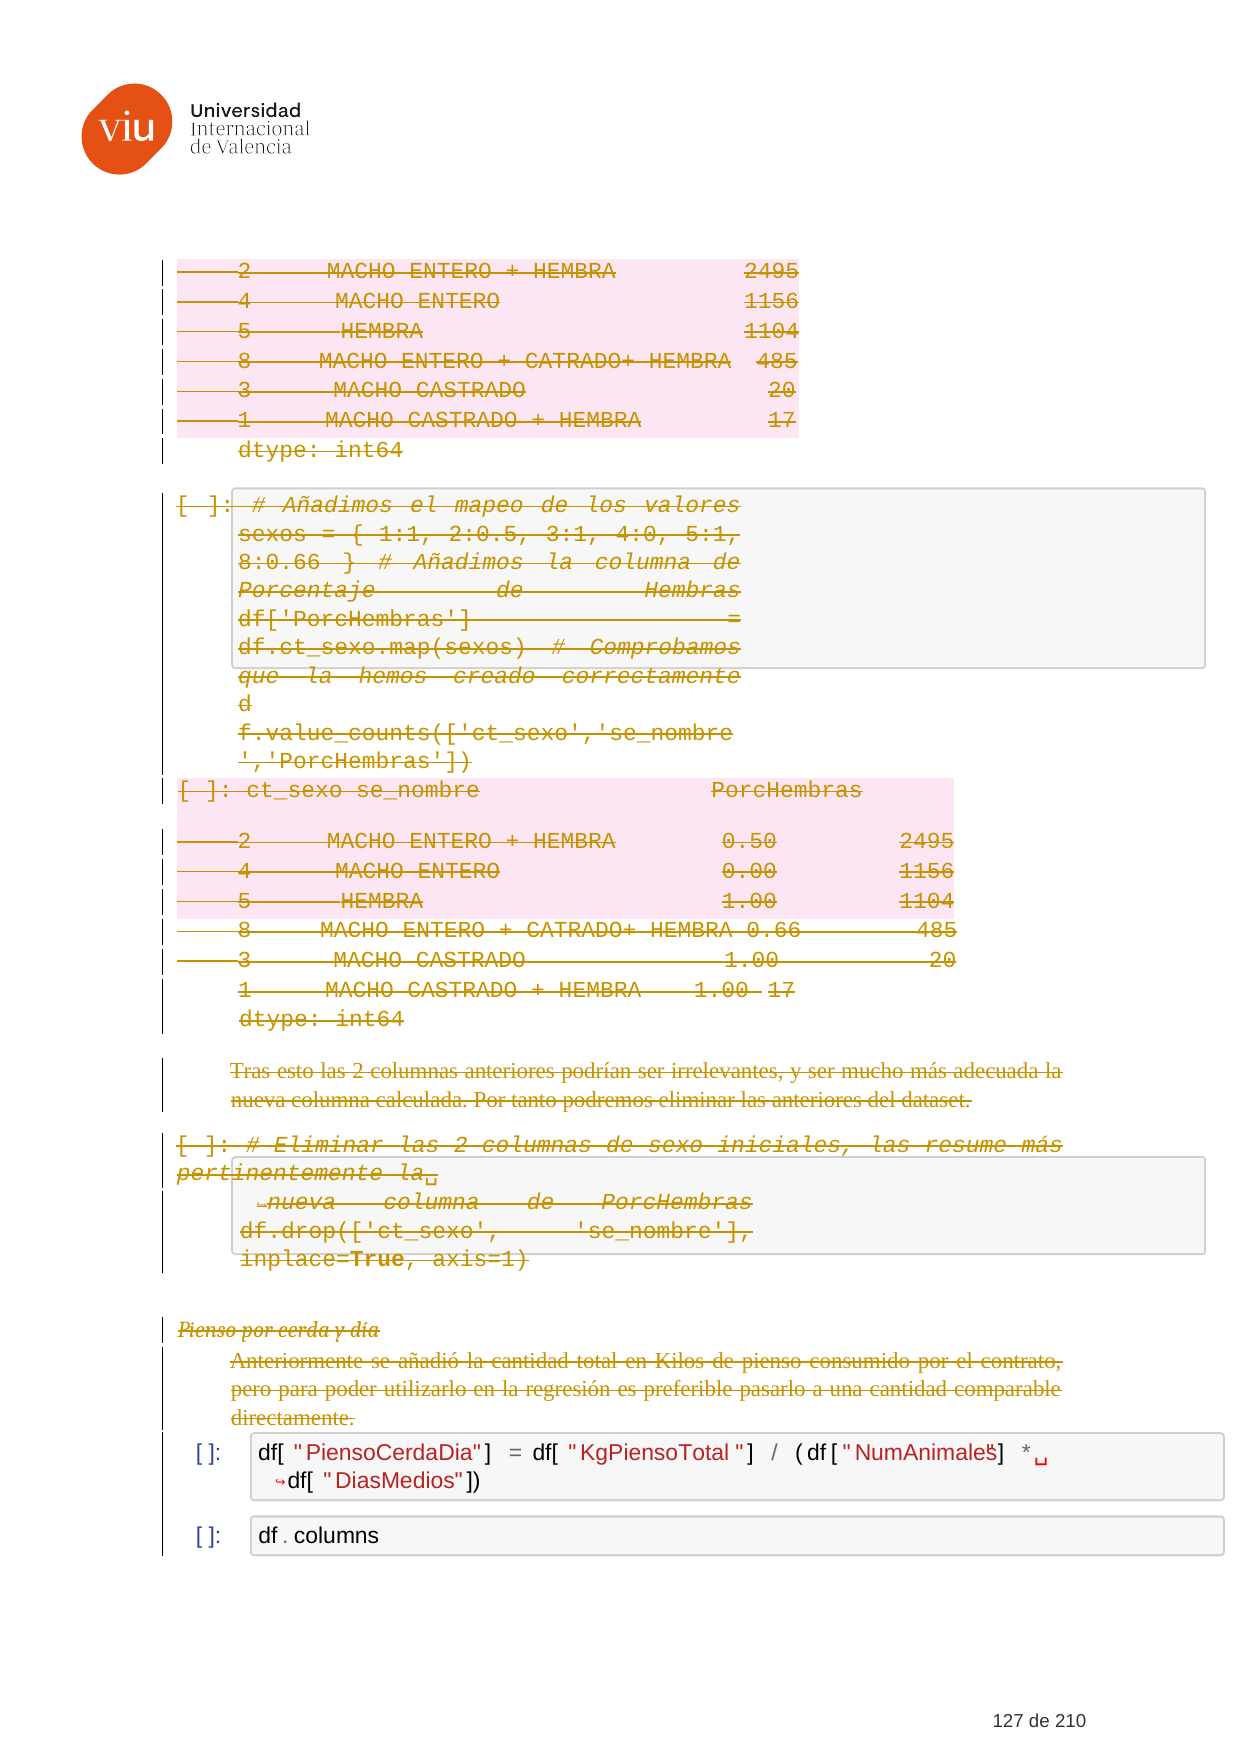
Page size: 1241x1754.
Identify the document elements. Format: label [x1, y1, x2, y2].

picture [60, 62, 330, 197]
